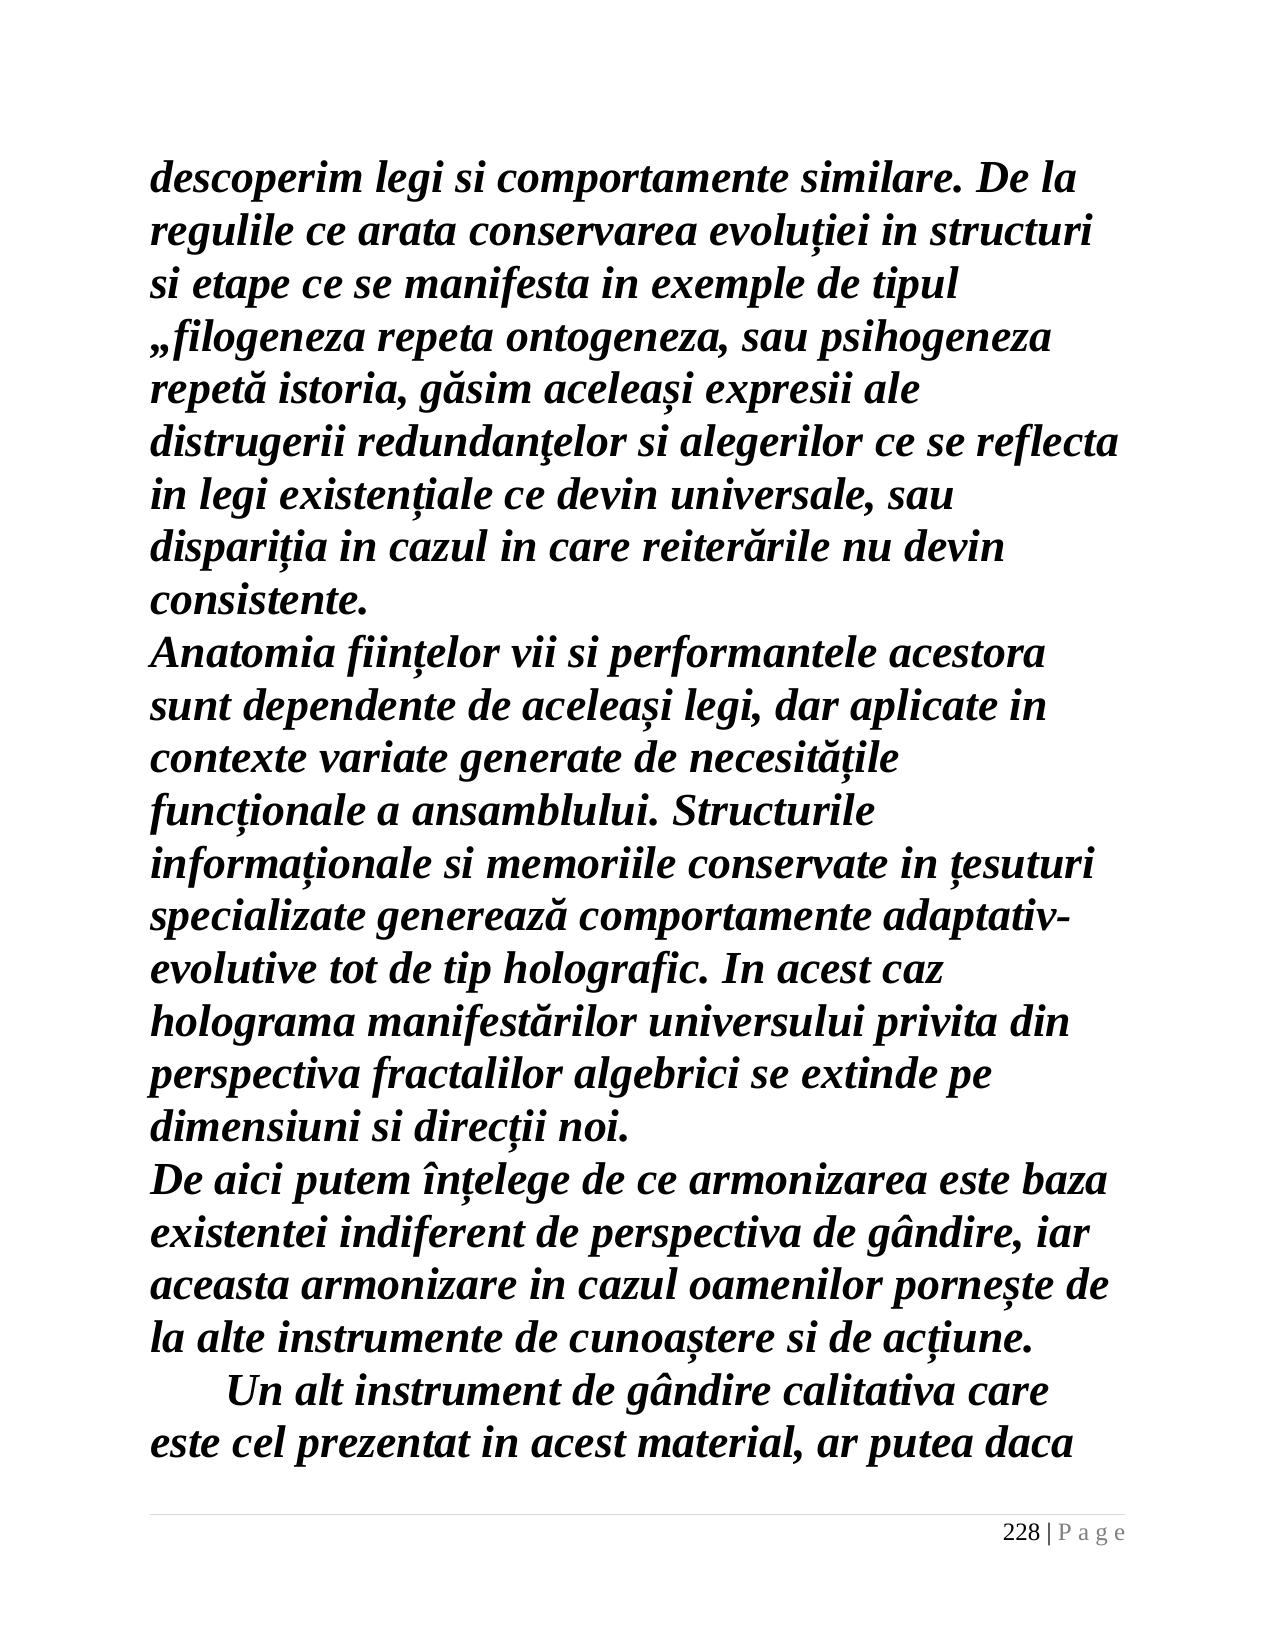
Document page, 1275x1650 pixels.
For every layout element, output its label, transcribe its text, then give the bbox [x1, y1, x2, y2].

text Anatomia ființelor vii si performantele acestora sunt dependente de aceleași legi, dar aplicate in contexte variate generate de necesitățile funcționale a ansamblului. Structurile informaționale si memoriile conservate in țesuturi specializate generează comportamente adaptativ-evolutive tot de tip holografic. In acest caz holograma manifestărilor universului privita din perspectiva fractalilor algebrici se extinde pe dimensiuni si direcții noi. [150, 624, 1125, 1151]
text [150, 150, 1125, 624]
text De aici putem înțelege de ce armonizarea este baza existentei indiferent de perspectiva de gândire, iar aceasta armonizare in cazul oamenilor pornește de la alte instrumente de cunoaștere si de acțiune. [150, 1151, 1125, 1362]
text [150, 1362, 1125, 1468]
